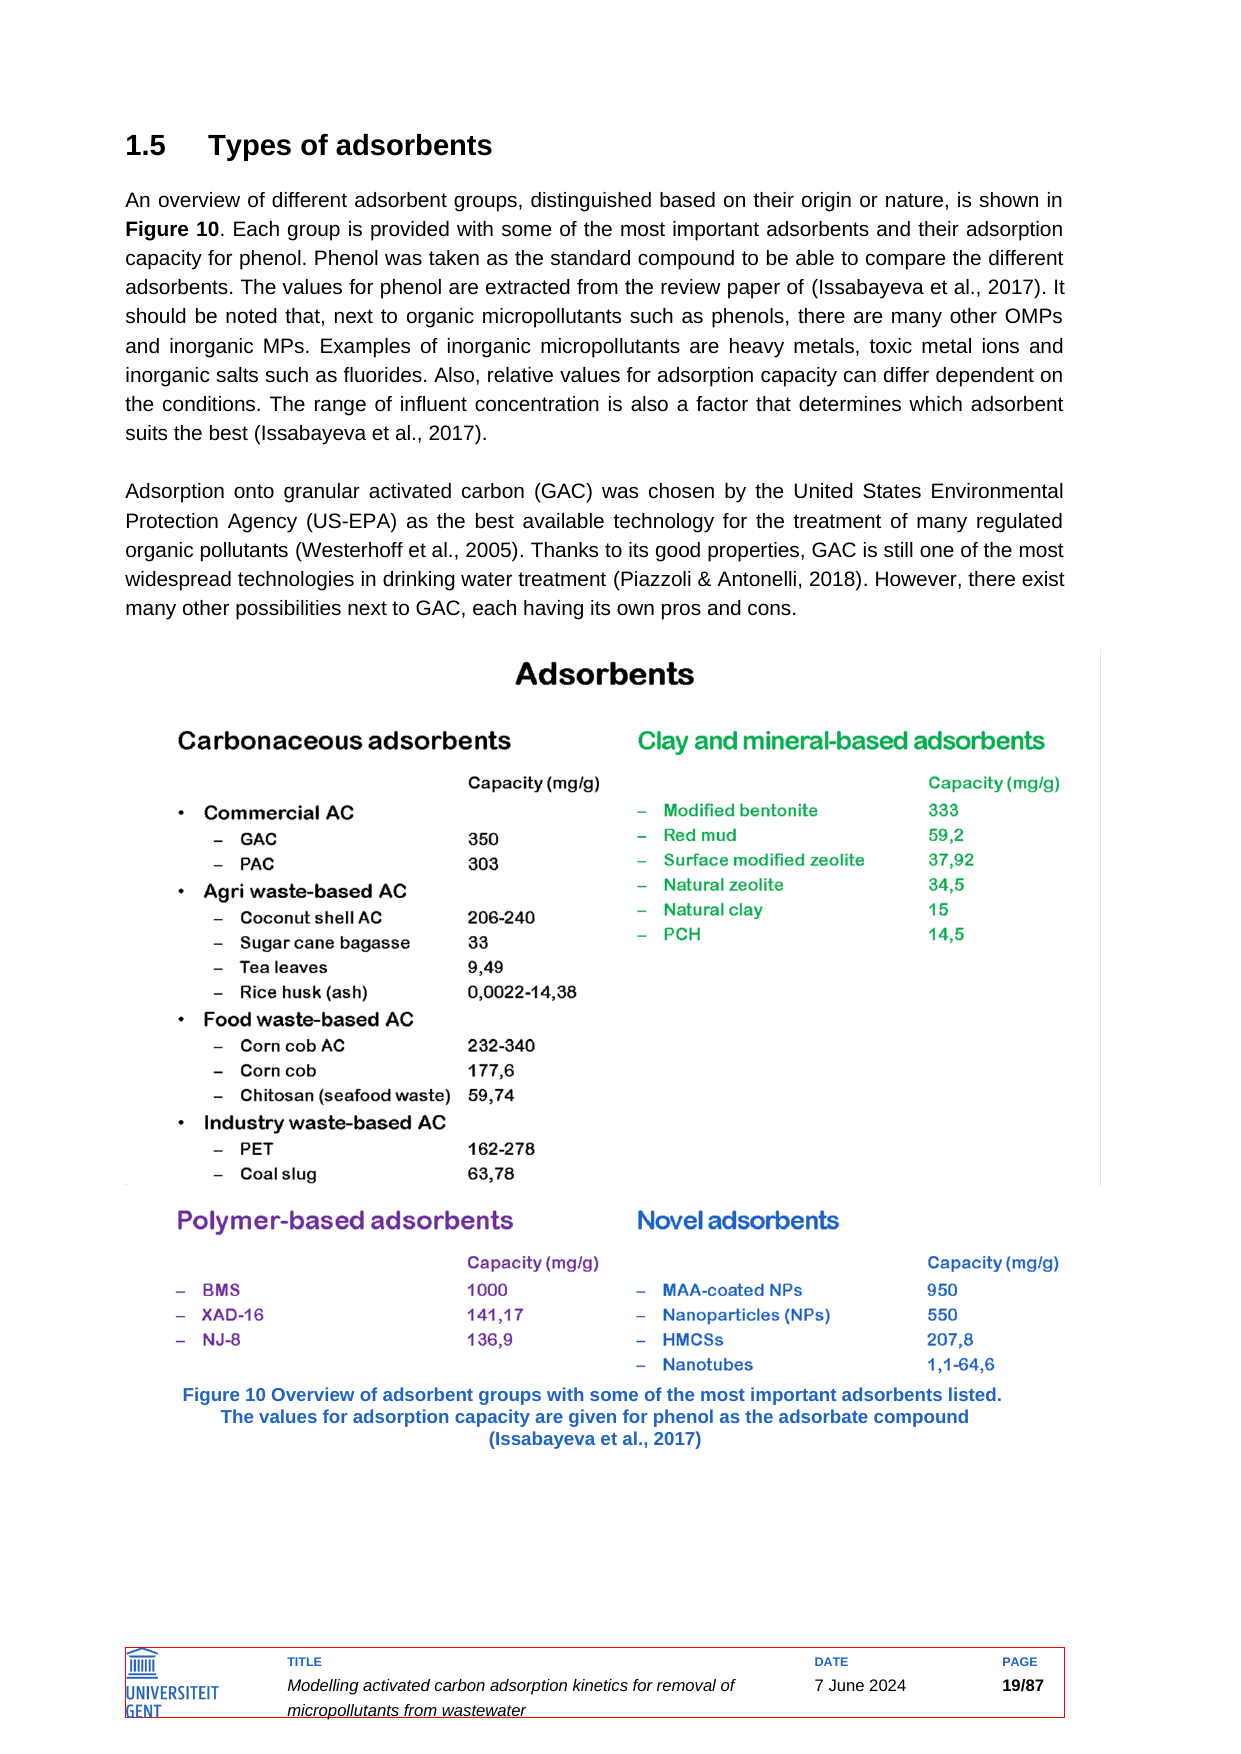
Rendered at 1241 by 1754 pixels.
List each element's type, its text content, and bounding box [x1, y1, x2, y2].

text Adsorption onto granular activated carbon (GAC) was chosen by the United States Environmental Protection Agency (US-EPA) as the best available technology for the treatment of many regulated organic pollutants (Westerhoff et al., 2005). Thanks to its good properties, GAC is still one of the most widespread technologies in drinking water treatment (Piazzoli & Antonelli, 2018). However, there exist many other possibilities next to GAC, each having its own pros and cons. [125, 474, 1065, 620]
text An overview of different adsorbent groups, distinguished based on their origin or nature, is shown in Figure 10. Each group is provided with some of the most important adsorbents and their adsorption capacity for phenol. Phenol was taken as the standard compound to be able to compare the different adsorbents. The values for phenol are extracted from the review paper of (Issabayeva et al., 2017). It should be noted that, next to organic micropollutants such as phenols, there are many other OMPs and inorganic MPs. Examples of inorganic micropollutants are heavy metals, toxic metal ions and inorganic salts such as fluorides. Also, relative values for adsorption capacity can differ dependent on the conditions. The range of influent concentration is also a factor that determines which adsorbent suits the best (Issabayeva et al., 2017). [125, 182, 1065, 445]
text Figure 10 Overview of adsorbent groups with some of the most important adsorbents listed. The values for adsorption capacity are given for phenol as the adsorbate compound (Issabayeva et al., 2017) [125, 1385, 1065, 1449]
subtitle Types of adsorbents [125, 124, 1065, 162]
picture [125, 649, 1101, 1385]
picture [95, 1623, 252, 1749]
